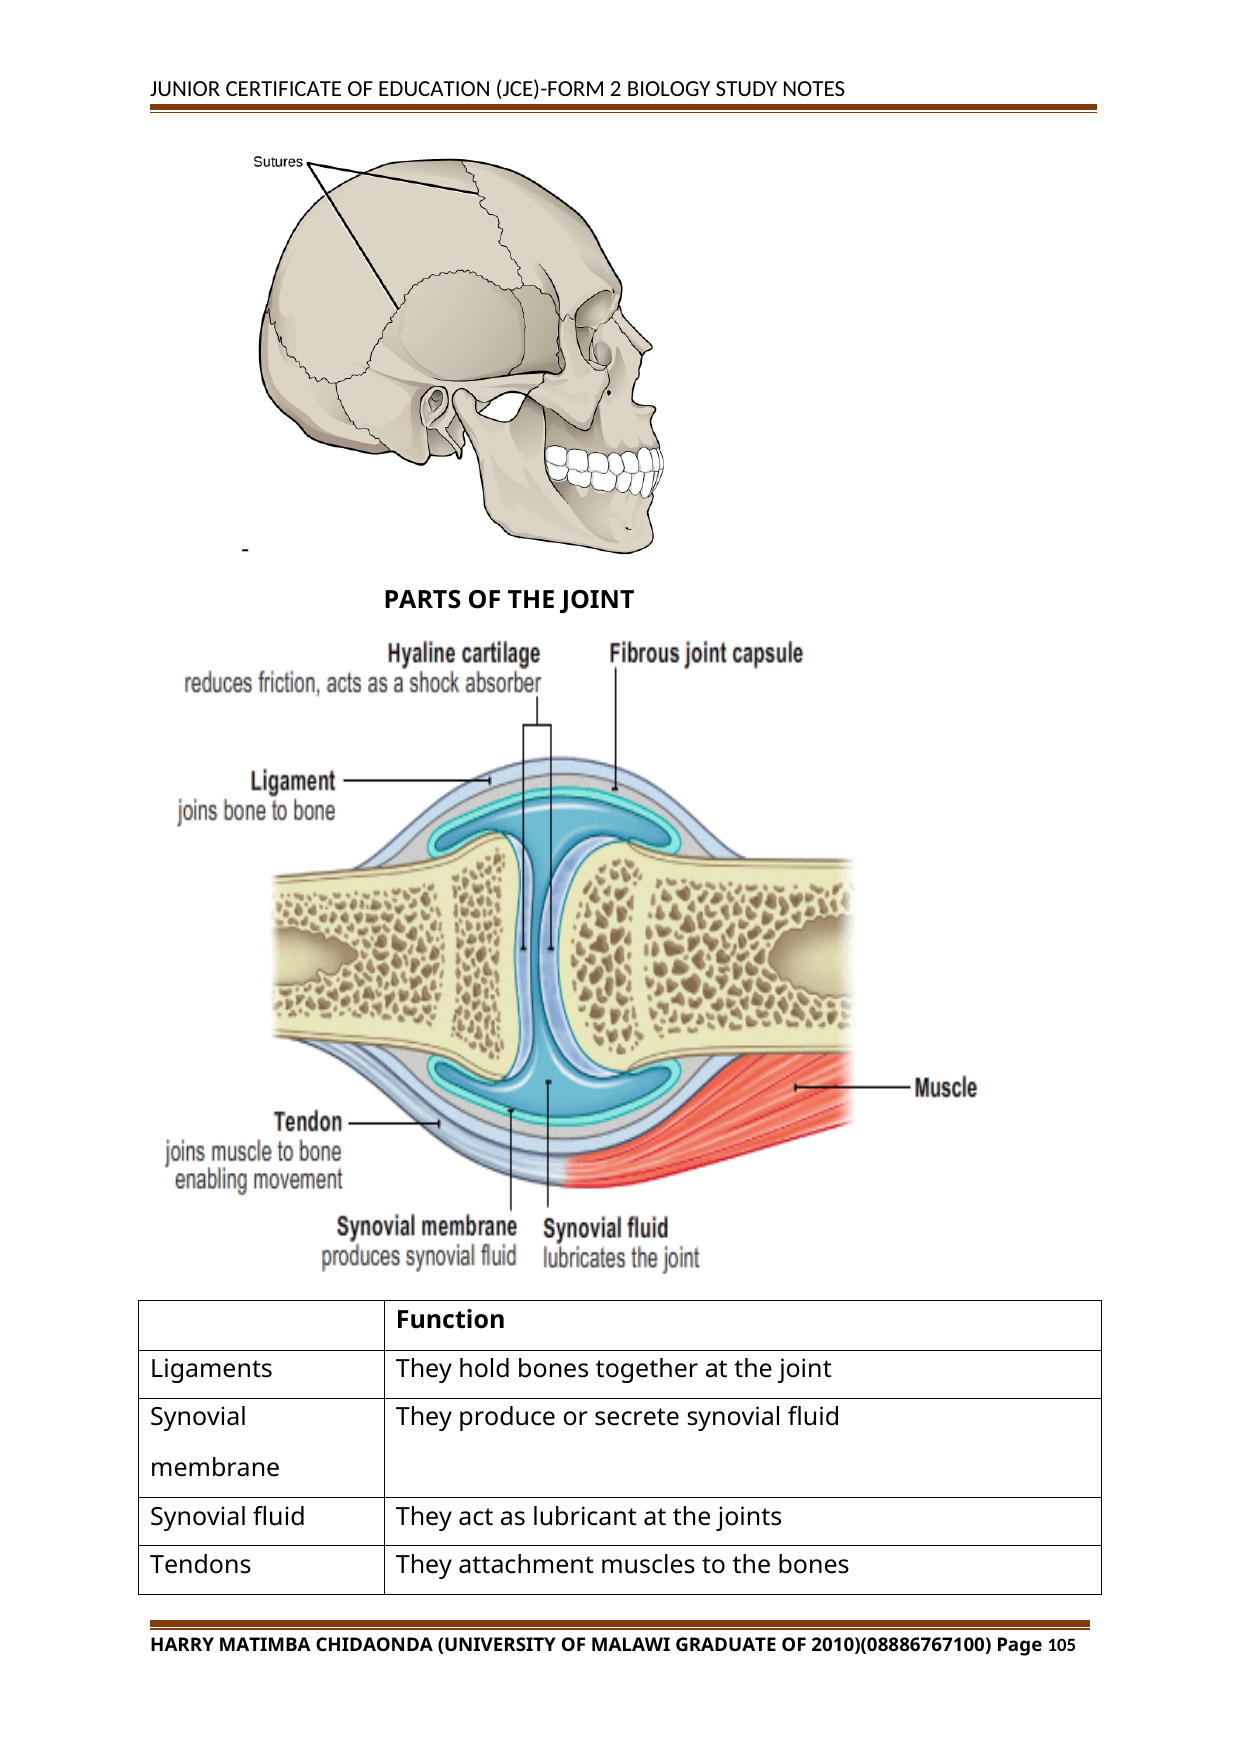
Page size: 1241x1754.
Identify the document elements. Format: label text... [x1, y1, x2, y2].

table_header Function [385, 1301, 1101, 1349]
table_cell Tendons [139, 1546, 384, 1593]
table_cell Synovial membrane [139, 1399, 384, 1497]
picture [248, 150, 670, 558]
table_header [139, 1301, 384, 1349]
text PARTS OF THE JOINT [150, 582, 1090, 616]
table_cell They act as lubricant at the joints [385, 1498, 1101, 1545]
table_cell They attachment muscles to the bones [385, 1546, 1101, 1593]
table_cell They hold bones together at the joint [385, 1351, 1101, 1398]
table_cell Ligaments [139, 1351, 384, 1398]
table_cell They produce or secrete synovial fluid [385, 1399, 1101, 1497]
picture [150, 633, 991, 1287]
table_cell Synovial fluid [139, 1498, 384, 1545]
